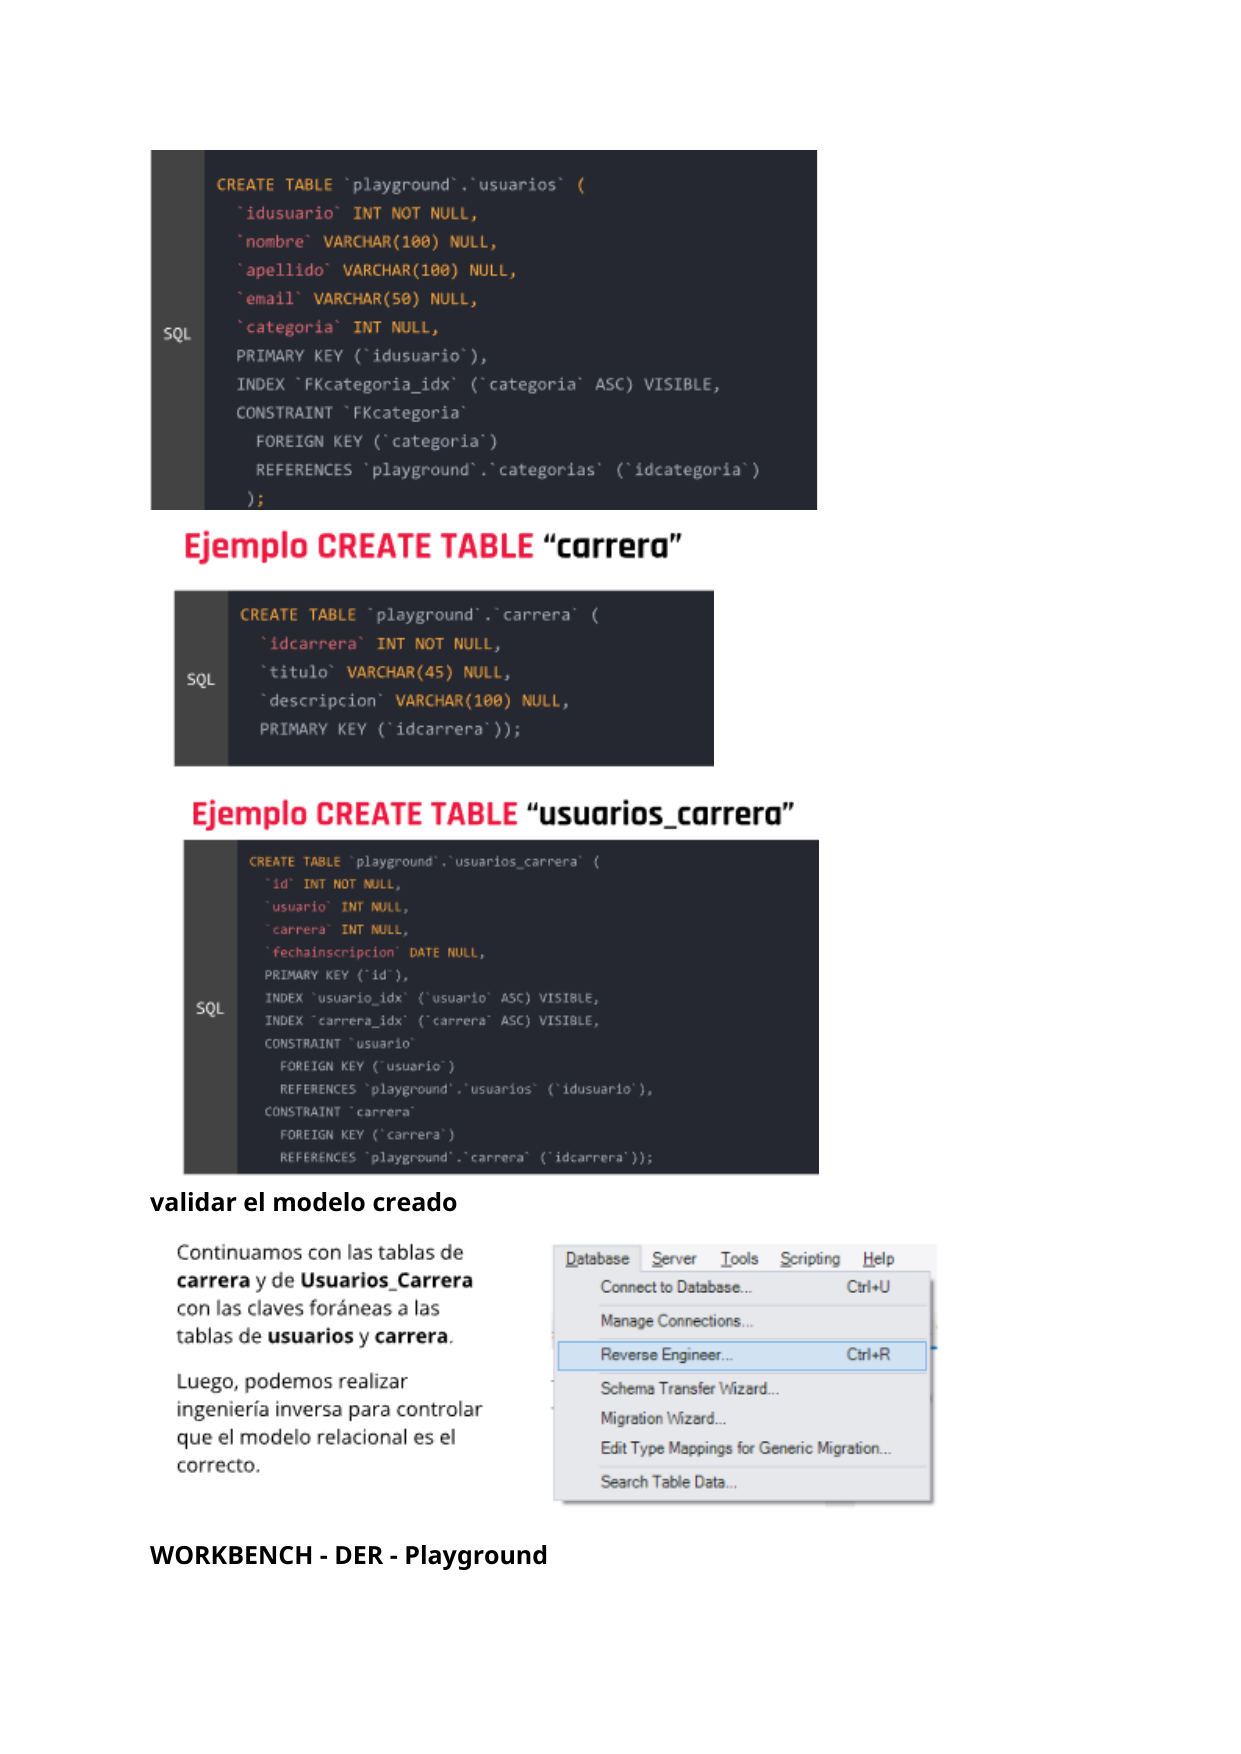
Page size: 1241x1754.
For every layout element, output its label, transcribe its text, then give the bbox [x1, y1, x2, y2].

picture [150, 1224, 946, 1534]
text validar el modelo creado [150, 1185, 1090, 1219]
picture [150, 150, 818, 510]
picture [150, 513, 714, 787]
text WORKBENCH - DER - Playground [150, 1537, 1090, 1571]
picture [150, 790, 819, 1182]
